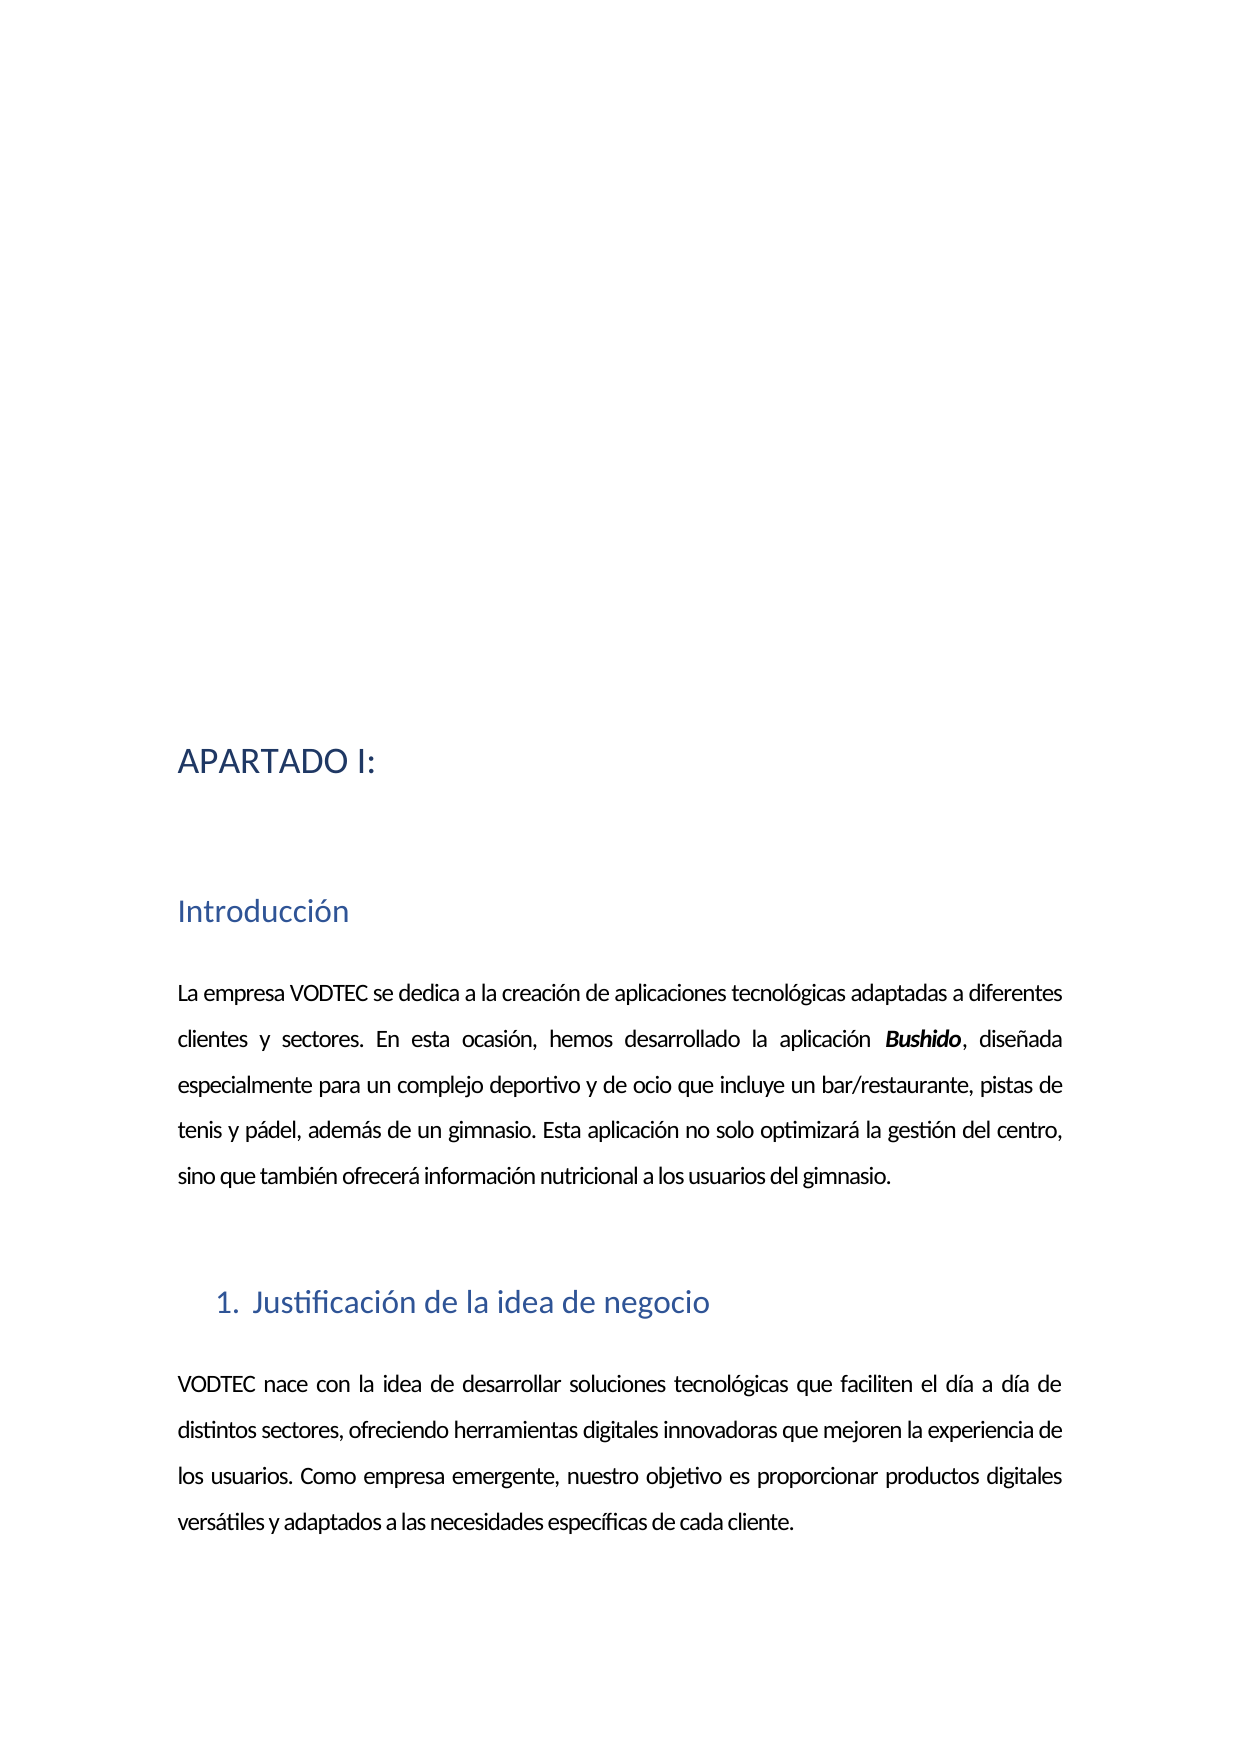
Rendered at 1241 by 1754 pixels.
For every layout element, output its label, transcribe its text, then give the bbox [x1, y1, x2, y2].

subtitle Introducción [177, 890, 1063, 931]
subtitle Justificación de la idea de negocio [215, 1281, 1063, 1322]
subtitle APARTADO I: [177, 737, 1063, 783]
text VODTEC nace con la idea de desarrollar soluciones tecnológicas que faciliten el día a día de distintos sectores, ofreciendo herramientas digitales innovadoras que mejoren la experiencia de los usuarios. Como empresa emergente, nuestro objetivo es proporcionar productos digitales versátiles y adaptados a las necesidades específicas de cada cliente. [177, 1369, 1063, 1536]
text La empresa VODTEC se dedica a la creación de aplicaciones tecnológicas adaptadas a diferentes clientes y sectores. En esta ocasión, hemos desarrollado la aplicación Bushido, diseñada especialmente para un complejo deportivo y de ocio que incluye un bar/restaurante, pistas de tenis y pádel, además de un gimnasio. Esta aplicación no solo optimizará la gestión del centro, sino que también ofrecerá información nutricional a los usuarios del gimnasio. [177, 977, 1063, 1191]
